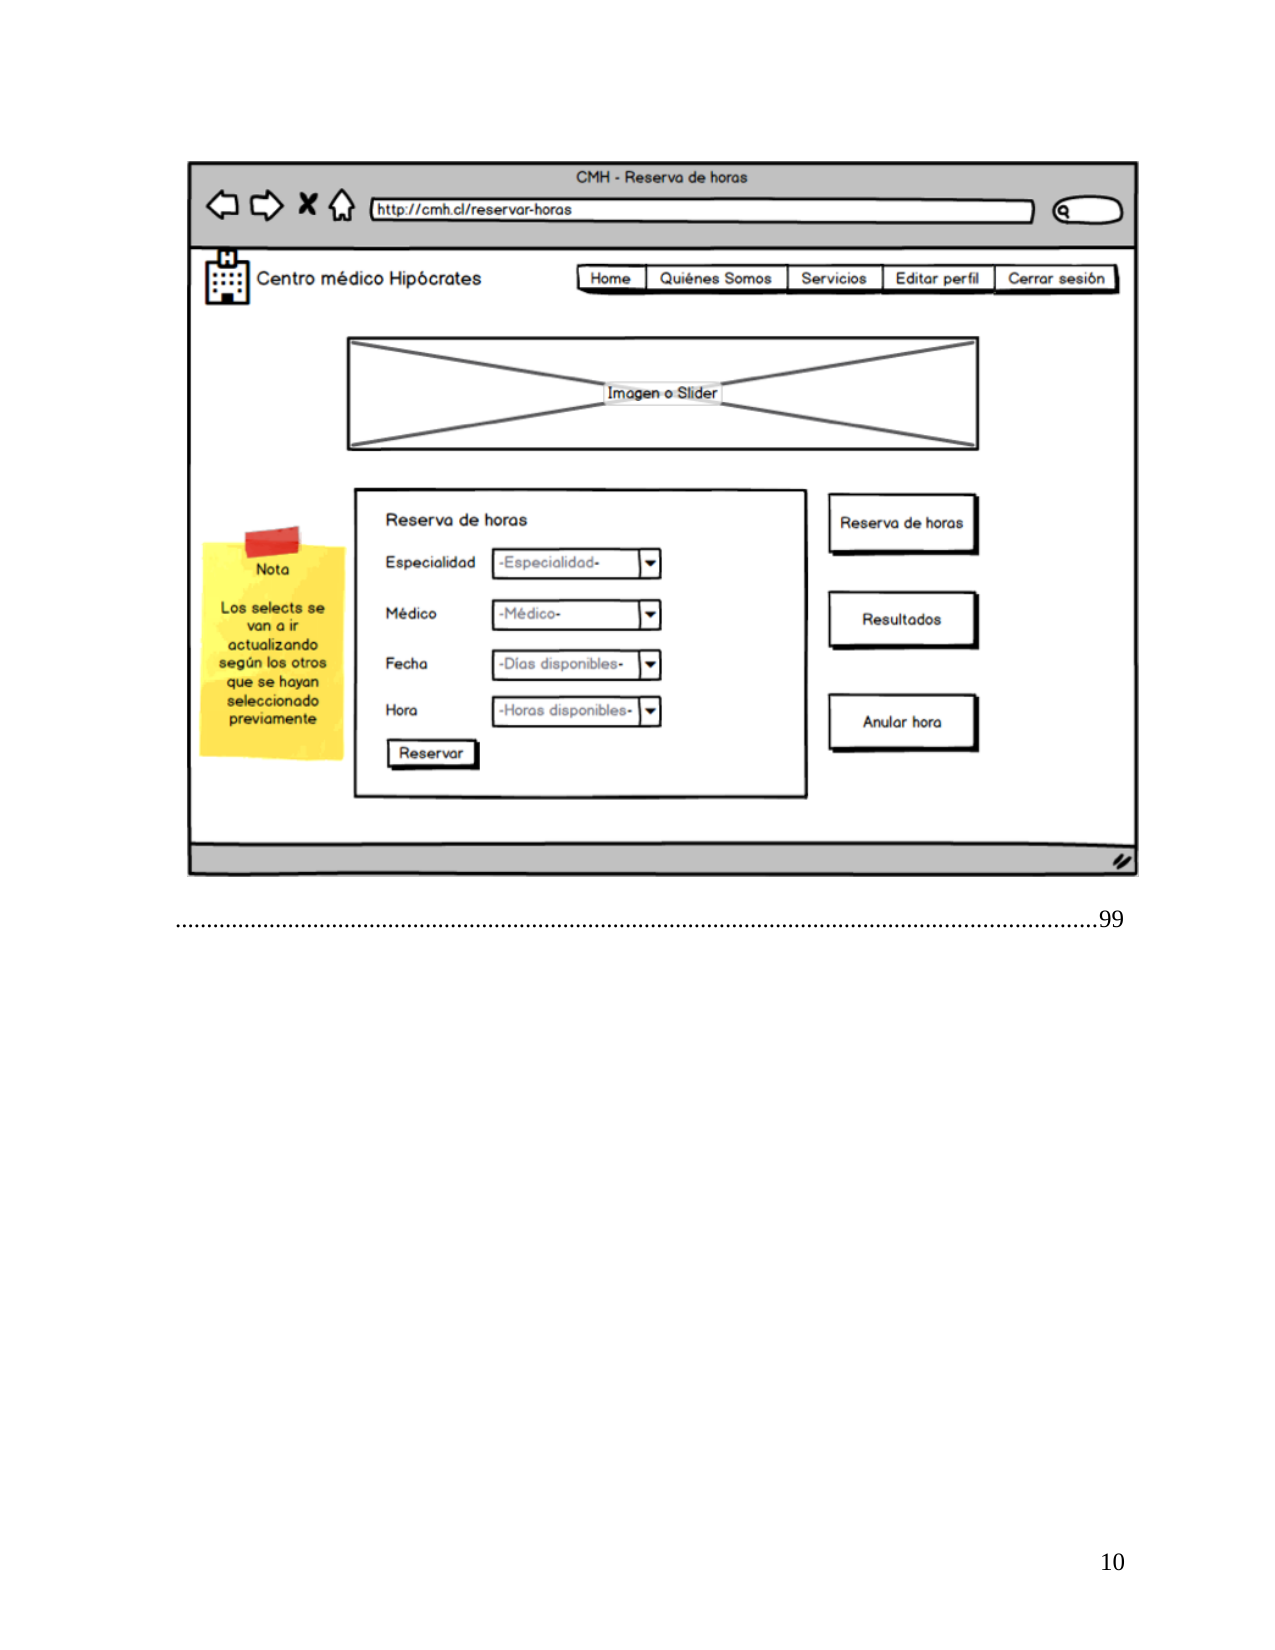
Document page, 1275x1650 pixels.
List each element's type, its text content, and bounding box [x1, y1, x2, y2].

picture [175, 150, 1150, 905]
text 99 [175, 905, 1125, 933]
